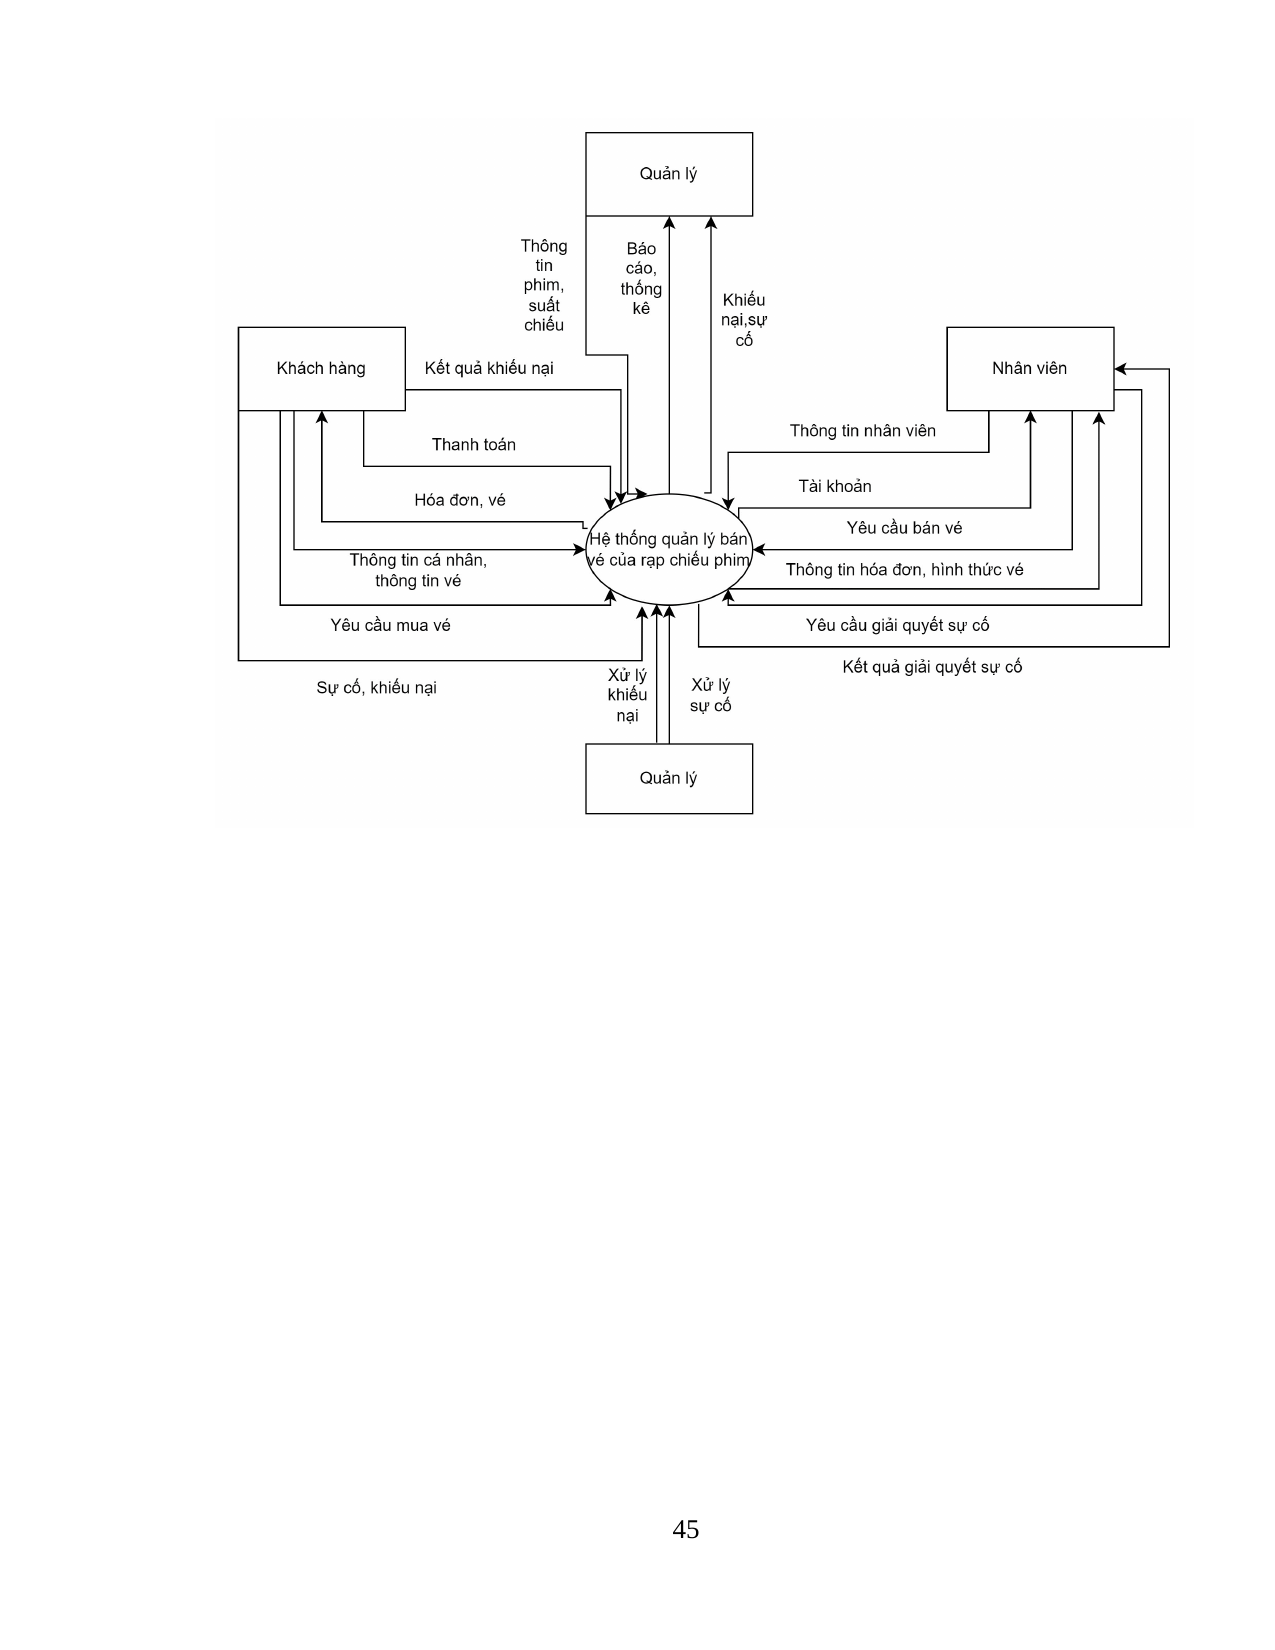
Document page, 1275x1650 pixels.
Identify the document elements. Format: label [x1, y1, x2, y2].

picture [214, 118, 1195, 828]
